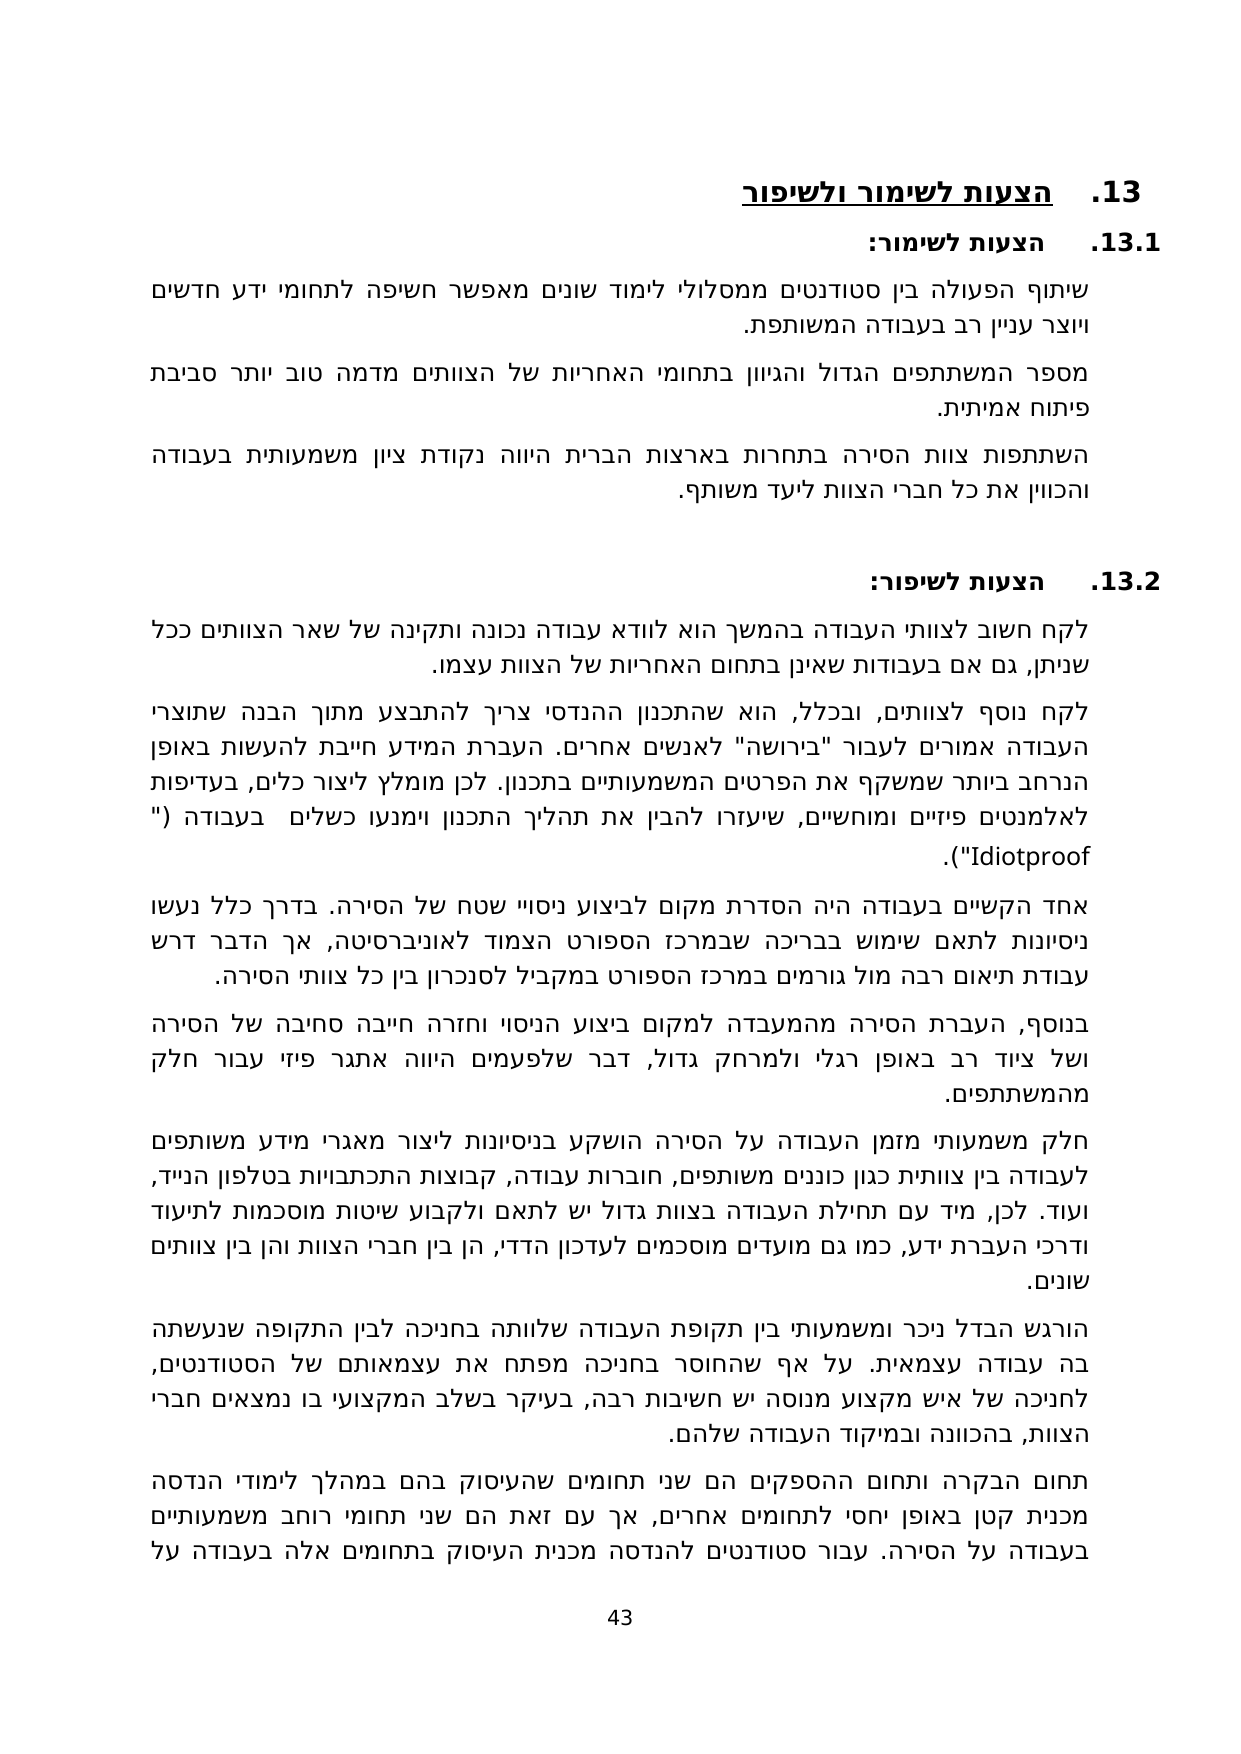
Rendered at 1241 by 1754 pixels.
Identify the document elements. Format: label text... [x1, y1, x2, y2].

text לקח נוסף לצוותים, ובכלל, הוא שהתכנון ההנדסי צריך להתבצע מתוך הבנה שתוצרי העבודה אמורים לעבור "בירושה" לאנשים אחרים. העברת המידע חייבת להעשות באופן הנרחב ביותר שמשקף את הפרטים המשמעותיים בתכנון. לכן מומלץ ליצור כלים, בעדיפות לאלמנטים פיזיים ומוחשיים, שיעזרו להבין את תהליך התכנון וימנעו כשלים בעבודה ("Idiotproof"). [150, 697, 1090, 872]
text בנוסף, העברת הסירה מהמעבדה למקום ביצוע הניסוי וחזרה חייבה סחיבה של הסירה ושל ציוד רב באופן רגלי ולמרחק גדול, דבר שלפעמים היווה אתגר פיזי עבור חלק מהמשתתפים. [150, 1009, 1090, 1108]
text שיתוף הפעולה בין סטודנטים ממסלולי לימוד שונים מאפשר חשיפה לתחומי ידע חדשים ויוצר עניין רב בעבודה המשותפת. [150, 276, 1090, 340]
text חלק משמעותי מזמן העבודה על הסירה הושקע בניסיונות ליצור מאגרי מידע משותפים לעבודה בין צוותית כגון כוננים משותפים, חוברות עבודה, קבוצות התכתבויות בטלפון הנייד, ועוד. לכן, מיד עם תחילת העבודה בצוות גדול יש לתאם ולקבוע שיטות מוסכמות לתיעוד ודרכי העברת ידע, כמו גם מועדים מוסכמים לעדכון הדדי, הן בין חברי הצוות והן בין צוותים שונים. [150, 1127, 1090, 1296]
subtitle הצעות לשימור: [150, 228, 1090, 257]
text לקח חשוב לצוותי העבודה בהמשך הוא לוודא עבודה נכונה ותקינה של שאר הצוותים ככל שניתן, גם אם בעבודות שאינן בתחום האחריות של הצוות עצמו. [150, 615, 1090, 679]
text הורגש הבדל ניכר ומשמעותי בין תקופת העבודה שלוותה בחניכה לבין התקופה שנעשתה בה עבודה עצמאית. על אף שהחוסר בחניכה מפתח את עצמאותם של הסטודנטים, לחניכה של איש מקצוע מנוסה יש חשיבות רבה, בעיקר בשלב המקצועי בו נמצאים חברי הצוות, בהכוונה ובמיקוד העבודה שלהם. [150, 1314, 1090, 1448]
text השתתפות צוות הסירה בתחרות בארצות הברית היווה נקודת ציון משמעותית בעבודה והכווין את כל חברי הצוות ליעד משותף. [150, 441, 1090, 505]
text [150, 1467, 1090, 1566]
subtitle הצעות לשימור ולשיפור [150, 175, 1090, 209]
subtitle הצעות לשיפור: [150, 567, 1090, 596]
text מספר המשתתפים הגדול והגיוון בתחומי האחריות של הצוותים מדמה טוב יותר סביבת פיתוח אמיתית. [150, 358, 1090, 422]
text אחד הקשיים בעבודה היה הסדרת מקום לביצוע ניסויי שטח של הסירה. בדרך כלל נעשו ניסיונות לתאם שימוש בבריכה שבמרכז הספורט הצמוד לאוניברסיטה, אך הדבר דרש עבודת תיאום רבה מול גורמים במרכז הספורט במקביל לסנכרון בין כל צוותי הסירה. [150, 892, 1090, 991]
